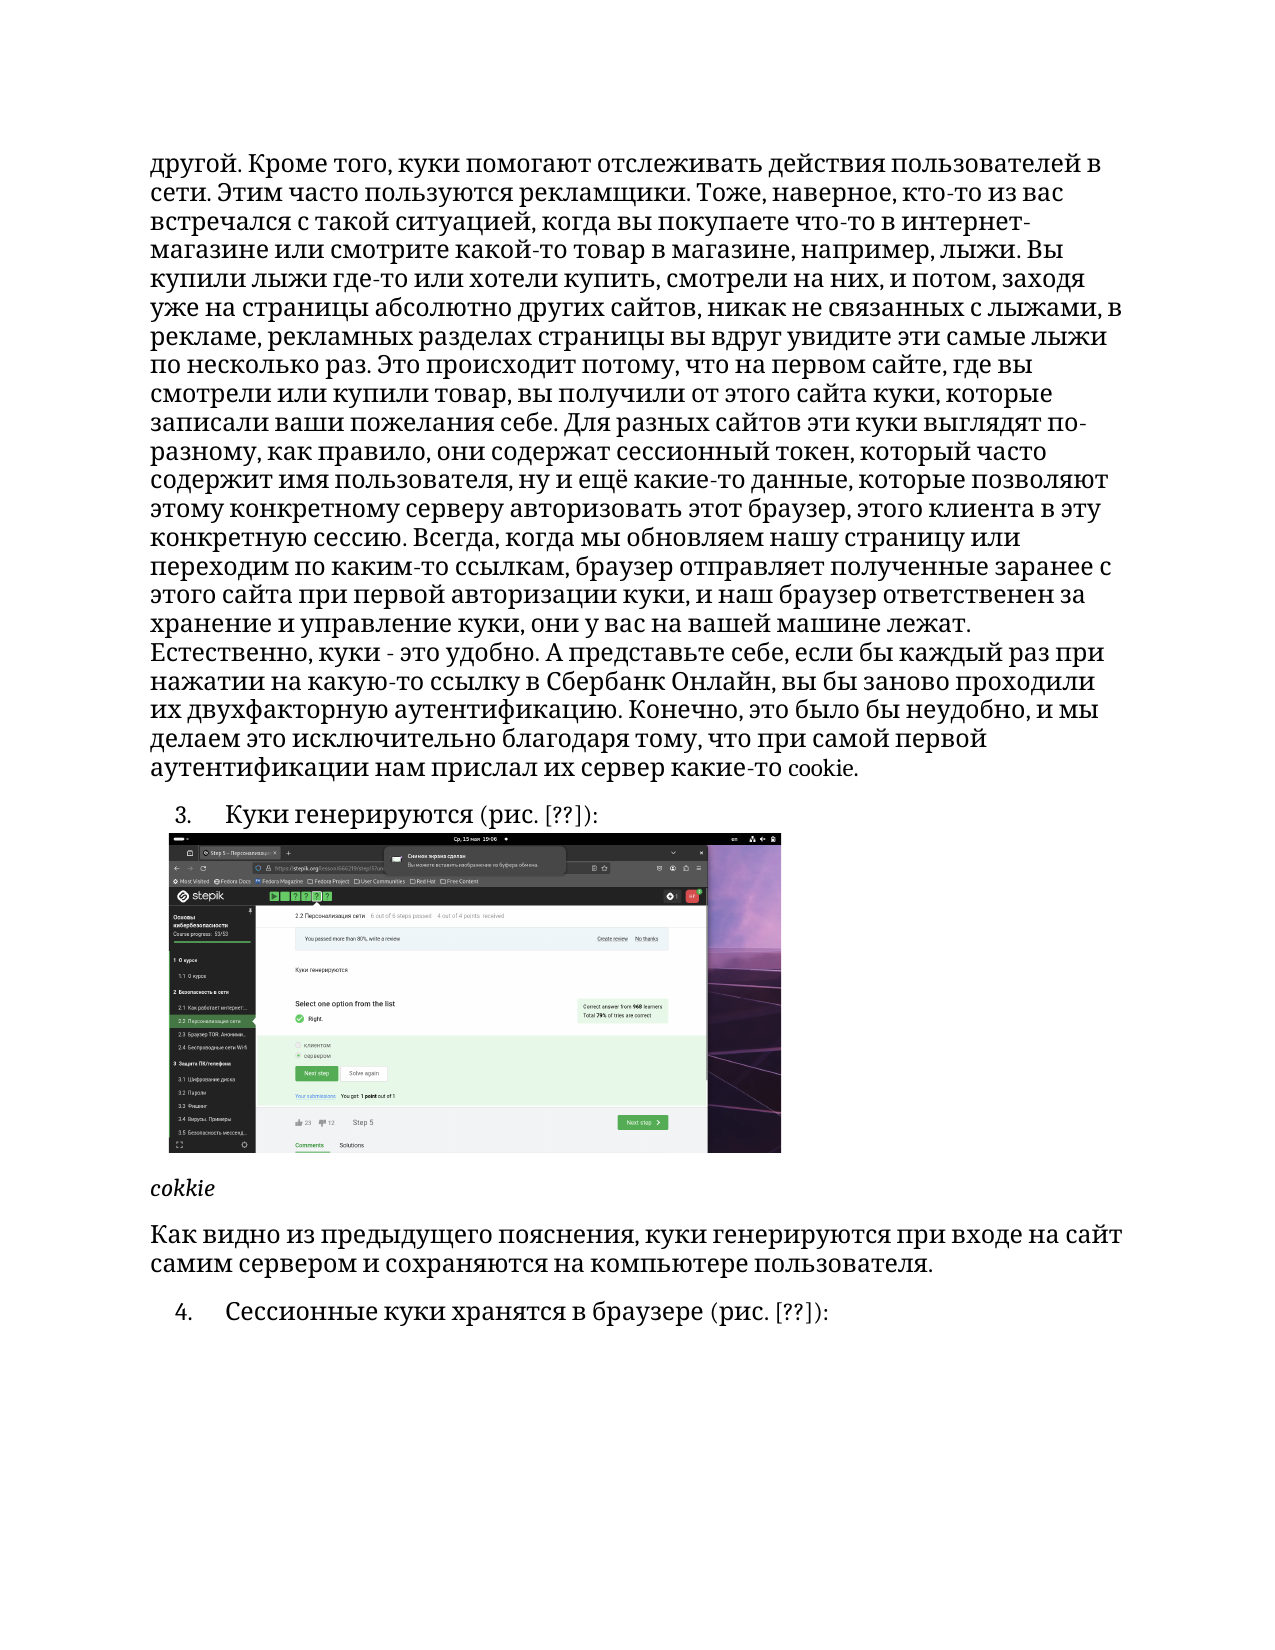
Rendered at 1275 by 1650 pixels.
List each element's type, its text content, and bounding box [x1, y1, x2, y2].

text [150, 150, 1125, 782]
list Сессионные куки хранятся в браузере (рис. [??]): [175, 1297, 1125, 1326]
text Как видно из предыдущего пояснения, куки генерируются при входе на сайт самим сервером и сохраняются на компьютере пользователя. [150, 1221, 1125, 1279]
picture [168, 833, 782, 1153]
text cokkie [150, 1174, 1125, 1202]
list Куки генерируются (рис. [??]): [175, 801, 1125, 830]
